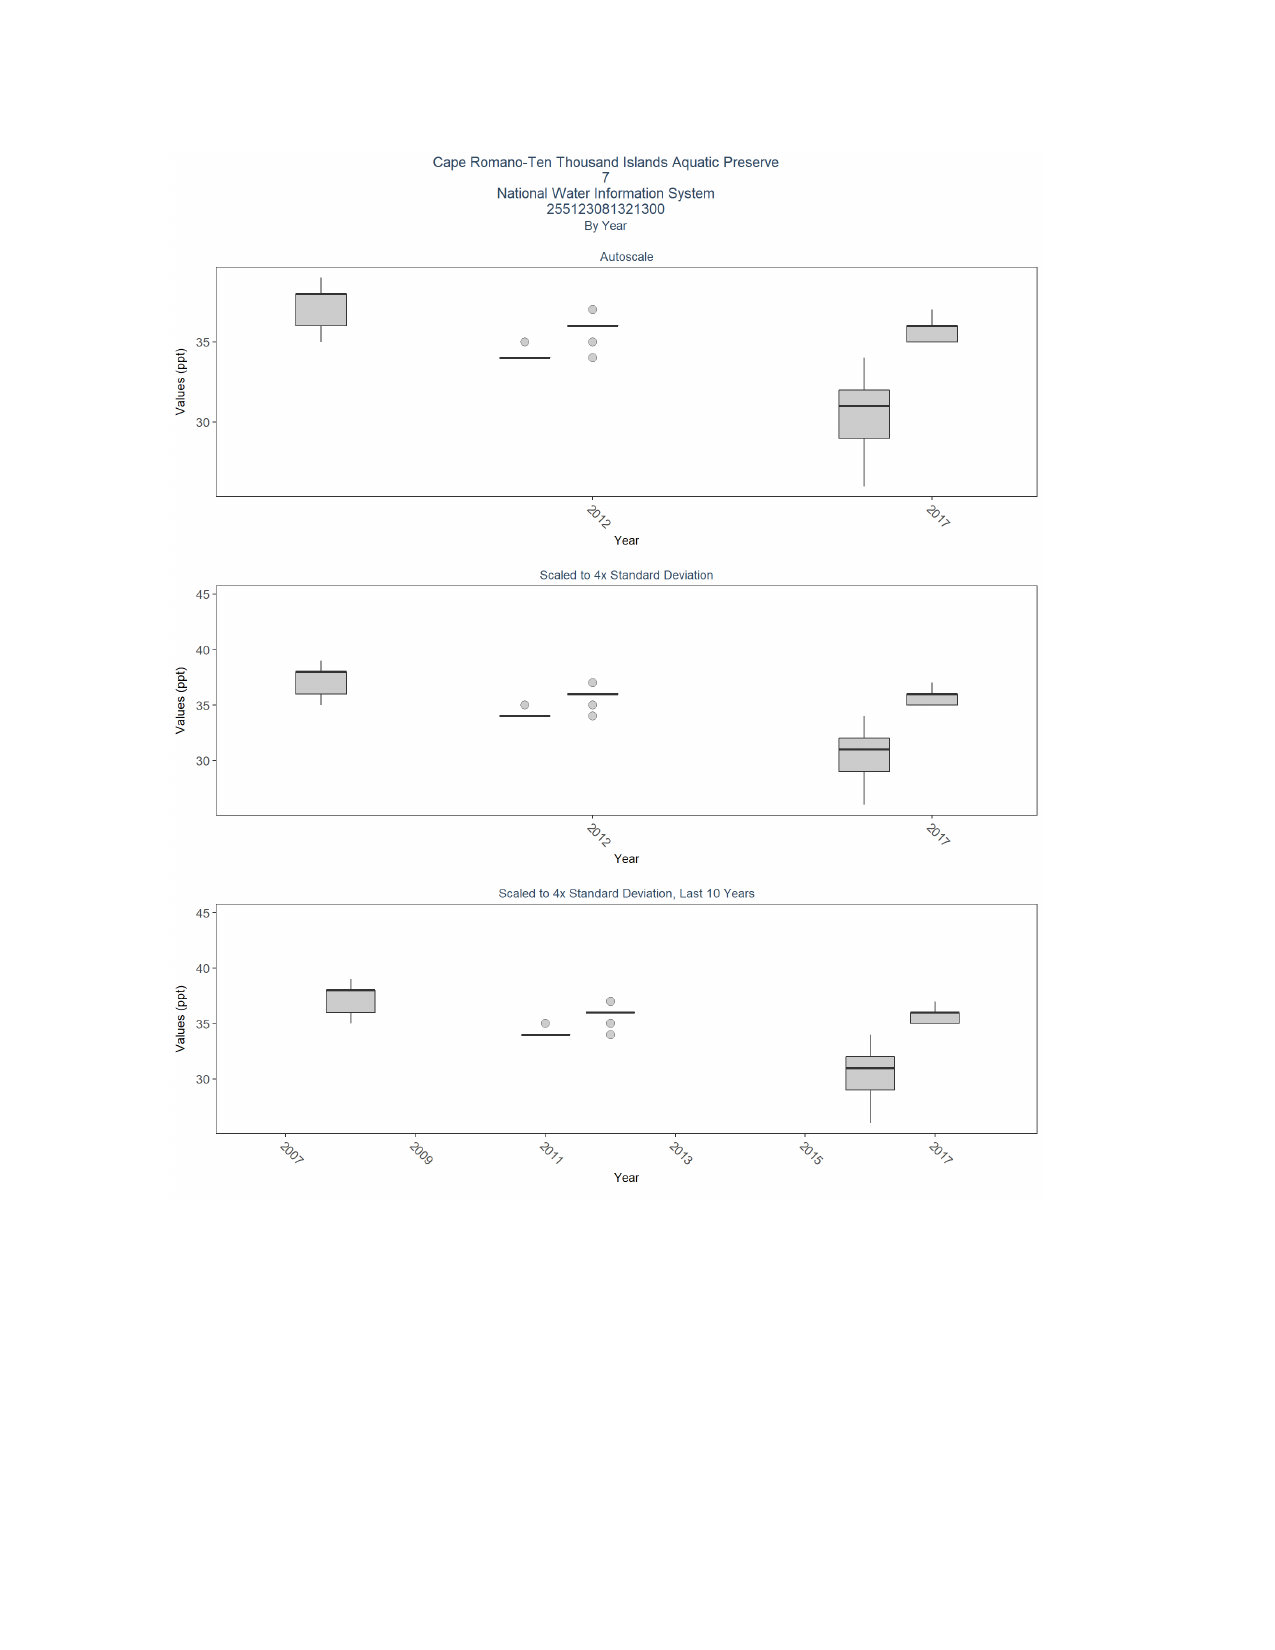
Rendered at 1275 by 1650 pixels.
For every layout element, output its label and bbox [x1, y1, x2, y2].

picture [168, 150, 1044, 1200]
